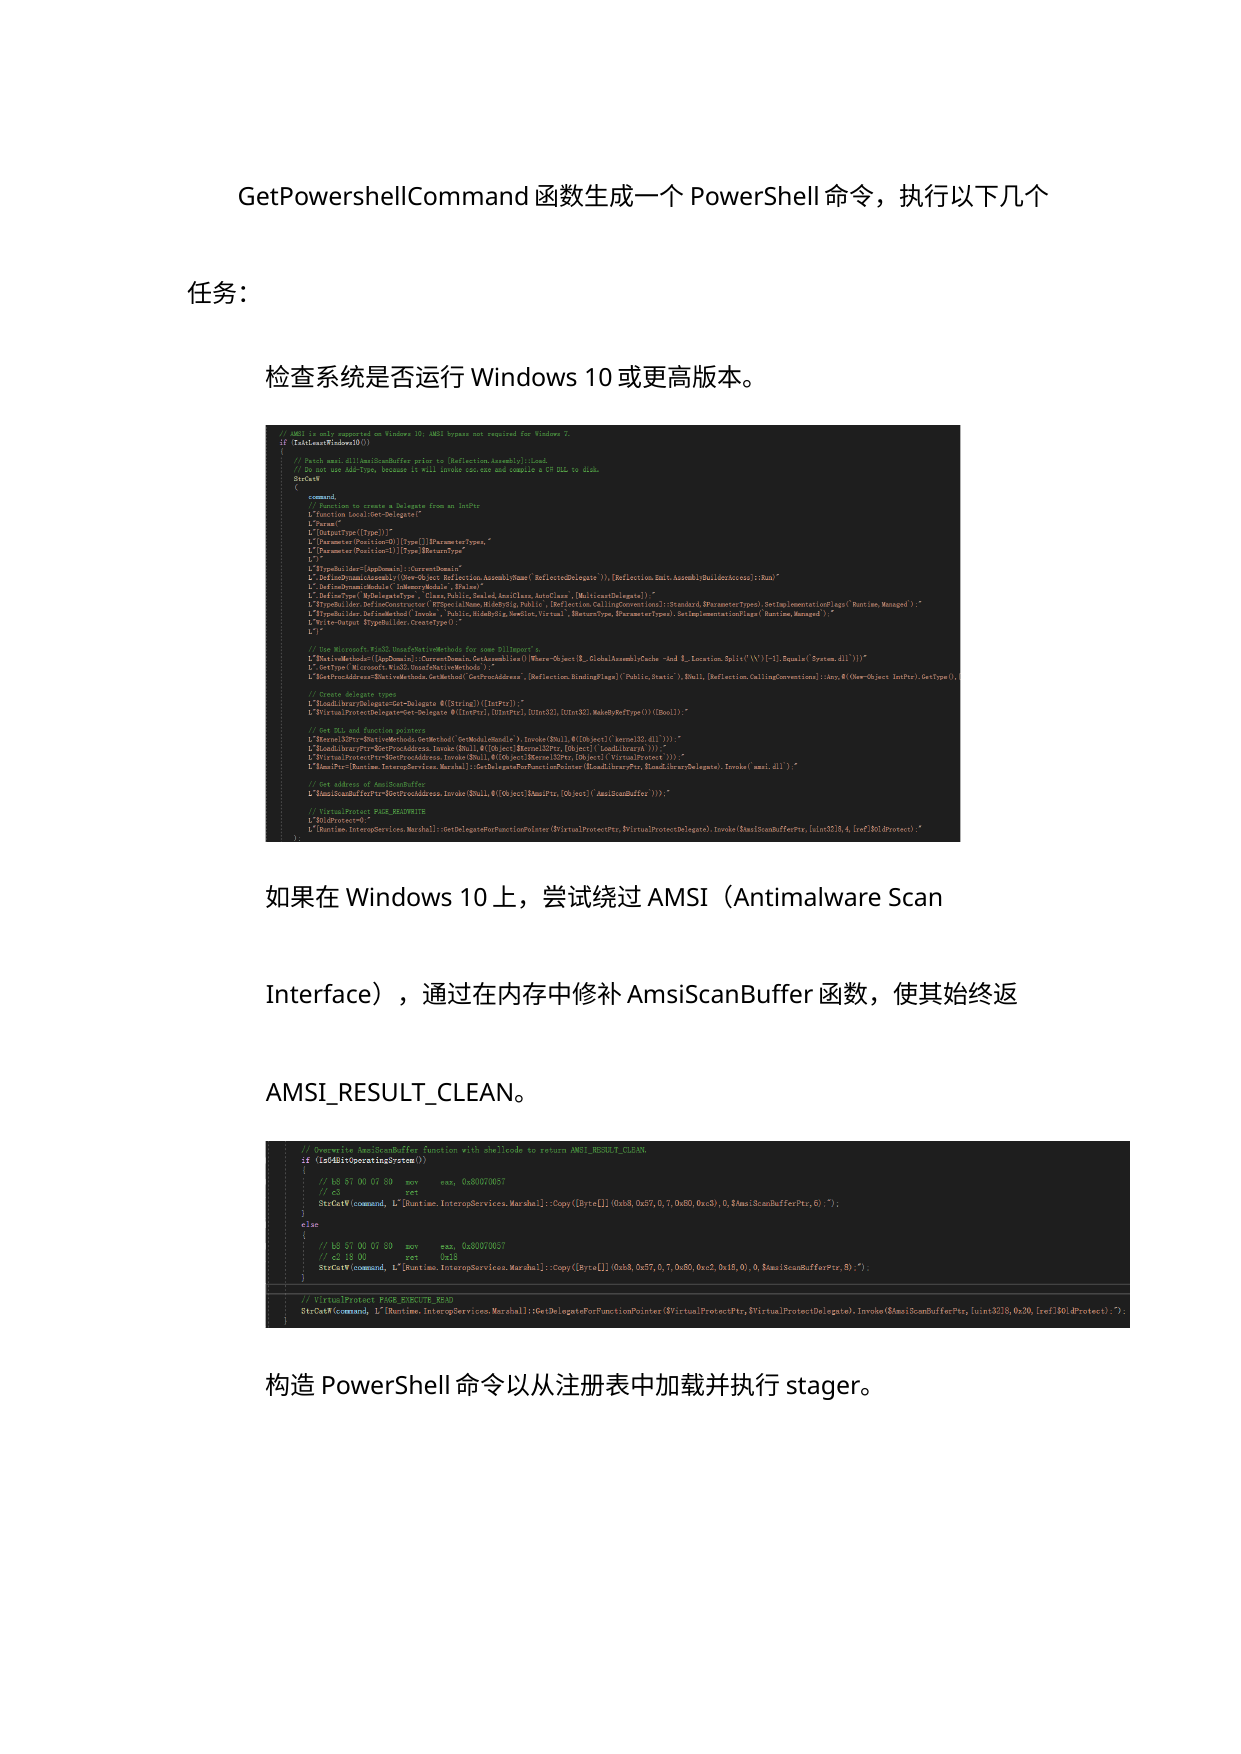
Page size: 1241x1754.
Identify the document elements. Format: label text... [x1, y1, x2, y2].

picture [265, 1141, 1130, 1328]
picture [265, 425, 961, 842]
list 检查系统是否运行Windows 10或更高版本。 [266, 343, 1053, 408]
list GetPowershellCommand函数生成一个PowerShell命令，执行以下几个任务： [187, 162, 1053, 324]
list 如果在Windows 10上，尝试绕过AMSI（Antimalware Scan Interface），通过在内存中修补AmsiScanBuffer函数，使其始终返AMSI_RESULT_CLEAN。 [266, 863, 1053, 1123]
list 构造PowerShell命令以从注册表中加载并执行stager。 [266, 1351, 1053, 1416]
